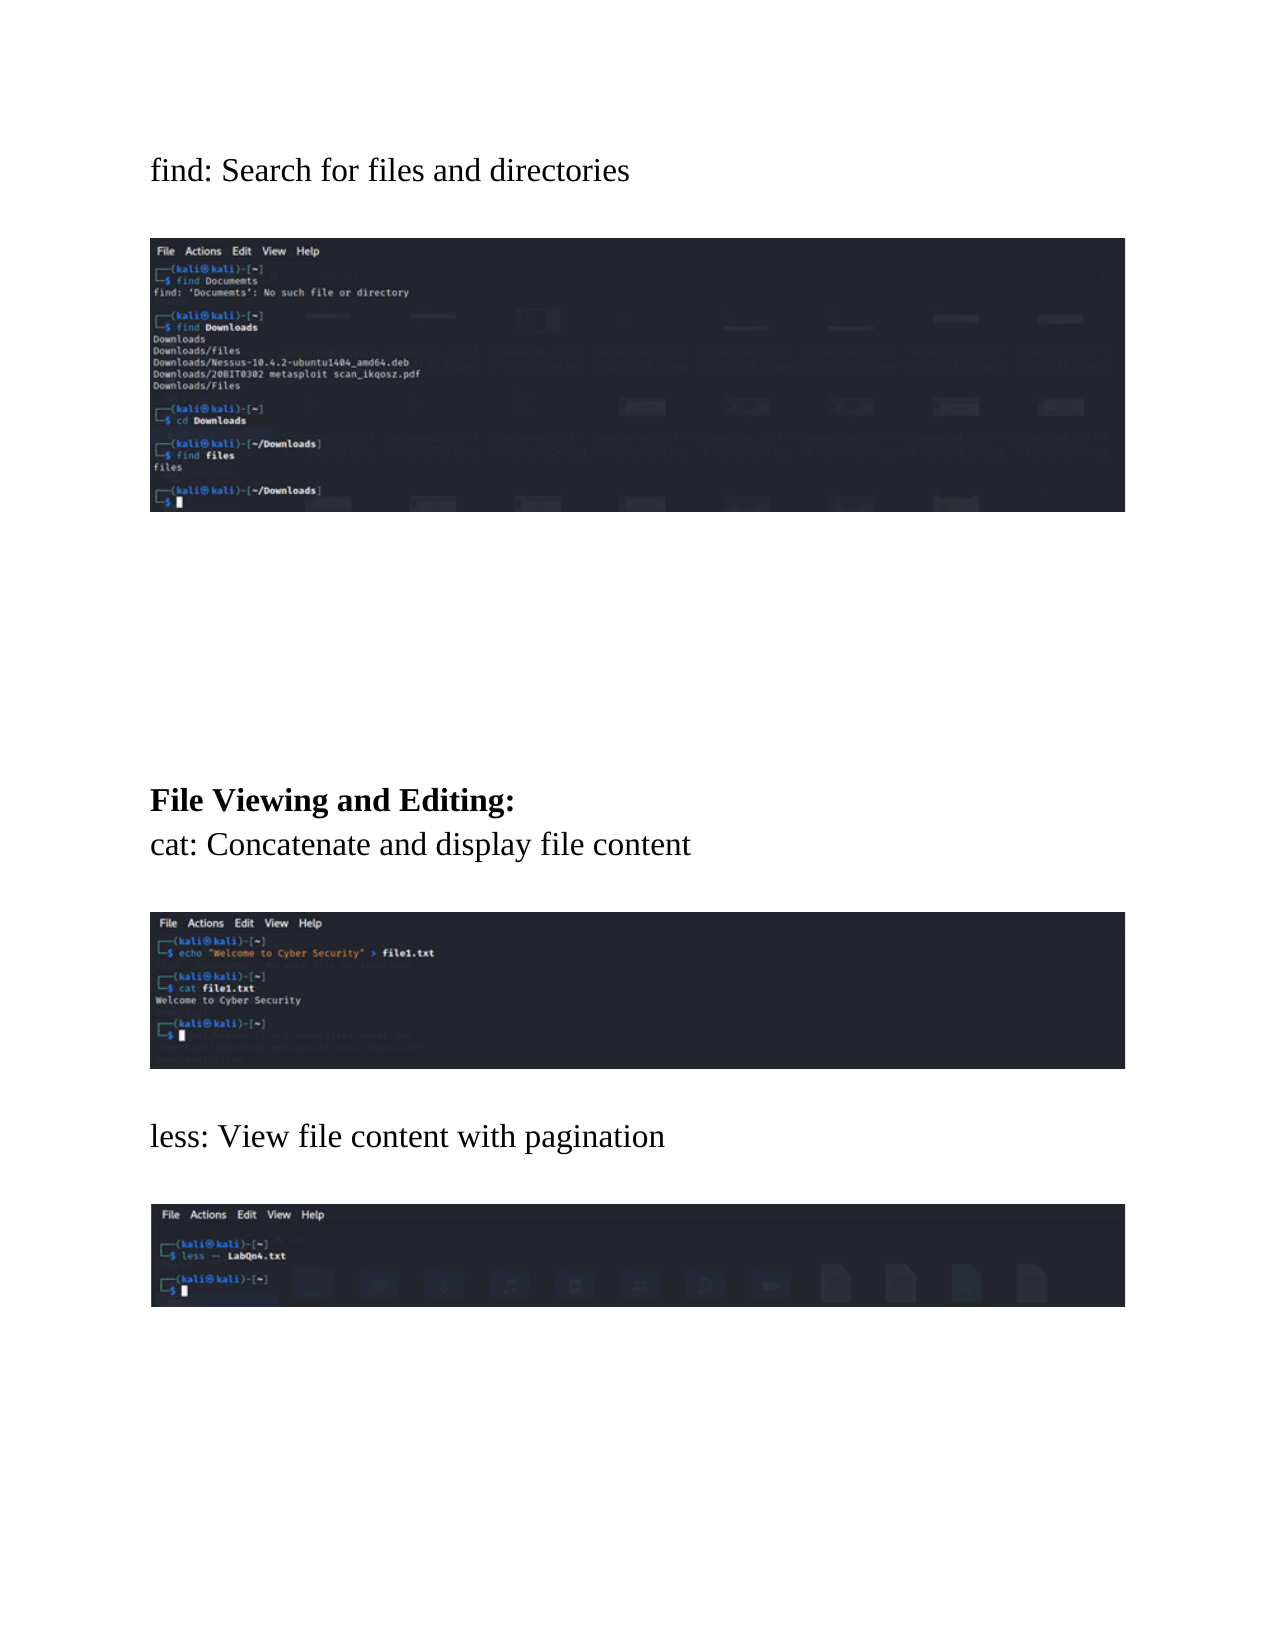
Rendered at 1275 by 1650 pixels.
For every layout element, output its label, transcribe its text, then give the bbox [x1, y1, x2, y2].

text less: View file content with pagination [150, 1116, 1125, 1154]
picture [150, 912, 1125, 1069]
text cat: Concatenate and display file content [150, 824, 1125, 862]
picture [150, 1204, 1125, 1307]
text find: Search for files and directories [150, 150, 1125, 188]
picture [150, 238, 1125, 512]
text File Viewing and Editing: [150, 780, 1125, 818]
